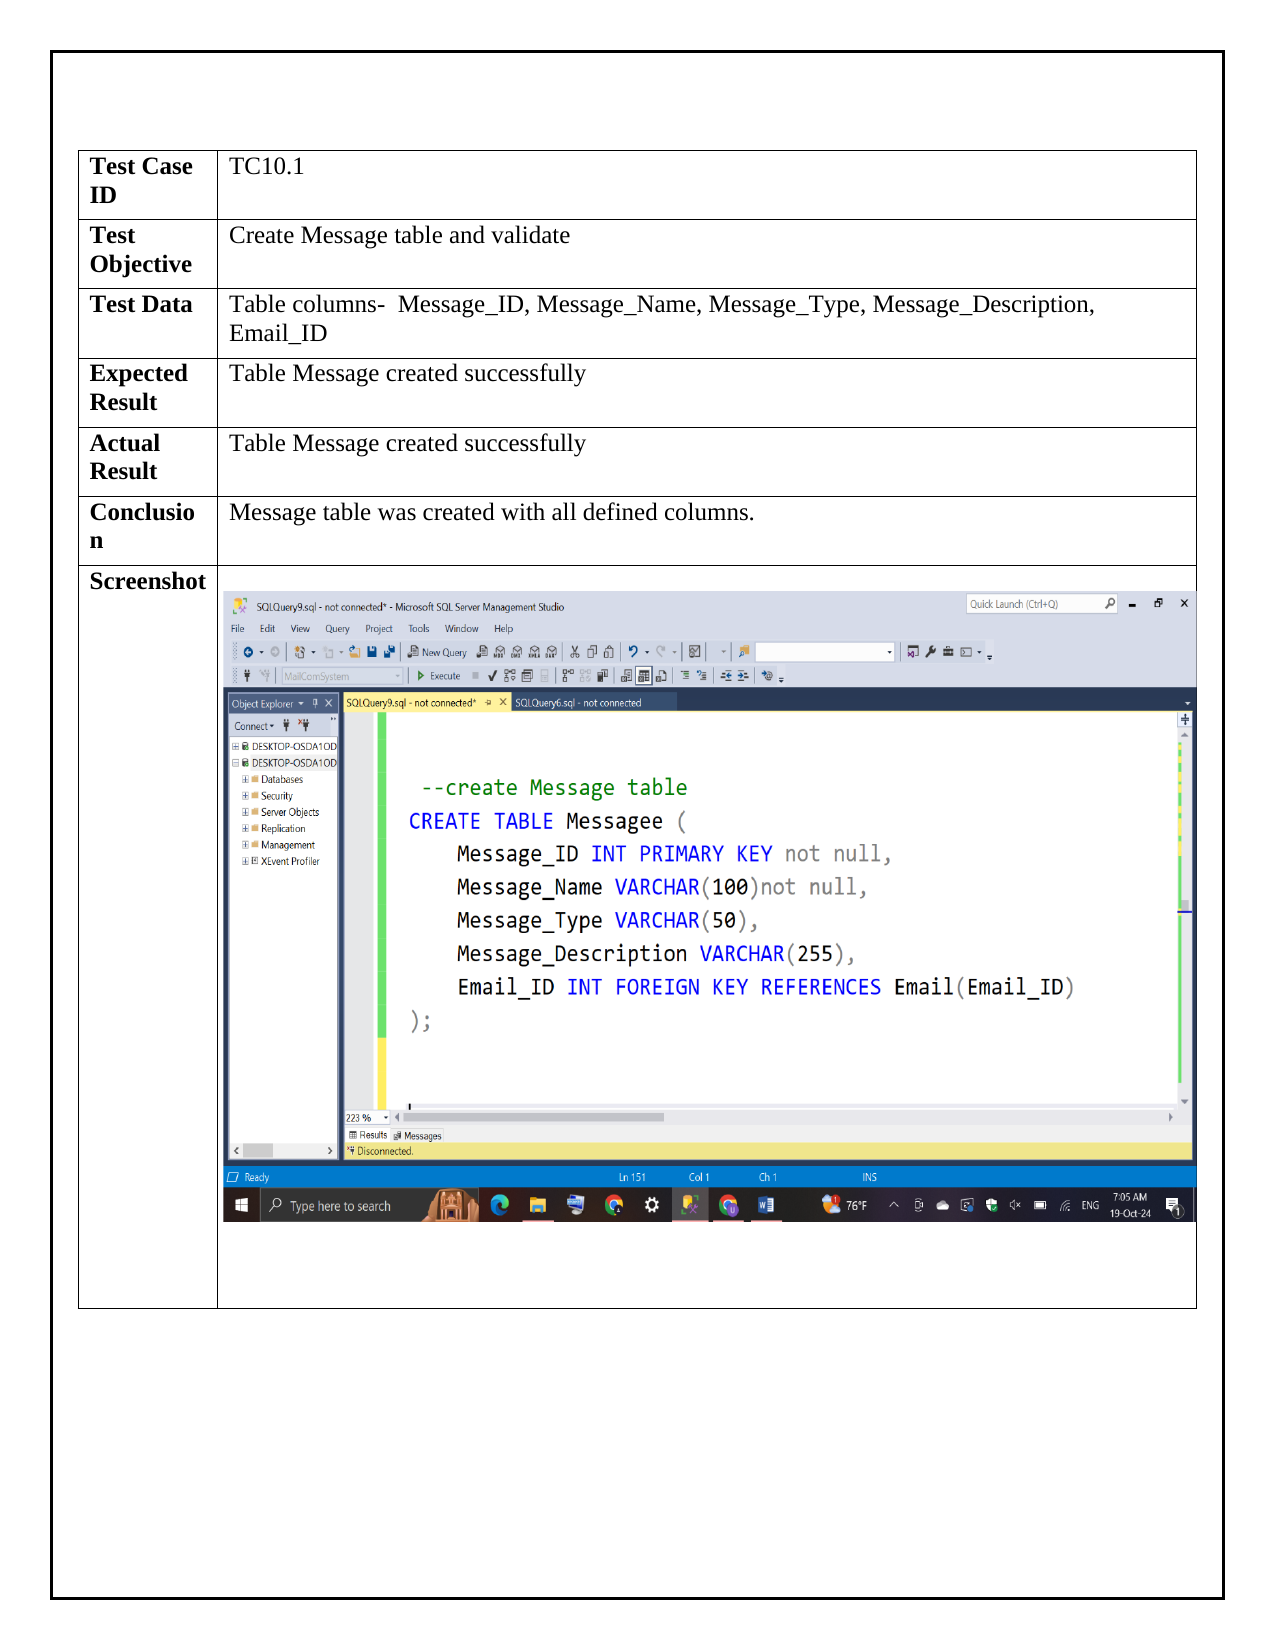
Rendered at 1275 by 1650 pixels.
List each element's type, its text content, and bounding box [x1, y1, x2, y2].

table_cell Screenshot [79, 566, 217, 1308]
table_cell Test Data [79, 289, 217, 357]
table_header TC10.1 [218, 151, 1196, 219]
table_cell [218, 566, 1196, 1308]
table_cell Create Message table and validate [218, 220, 1196, 288]
table_cell Conclusion [79, 497, 217, 565]
table_cell Table Message created successfully [218, 428, 1196, 496]
table_cell Expected Result [79, 359, 217, 427]
table_cell Message table was created with all defined columns. [218, 497, 1196, 565]
table_cell Table columns- Message_ID, Message_Name, Message_Type, Message_Description, Email_ID [218, 289, 1196, 357]
picture [223, 591, 1197, 1222]
table_cell Table Message created successfully [218, 359, 1196, 427]
table_cell Test Objective [79, 220, 217, 288]
table_header Test Case ID [79, 151, 217, 219]
table_cell Actual Result [79, 428, 217, 496]
